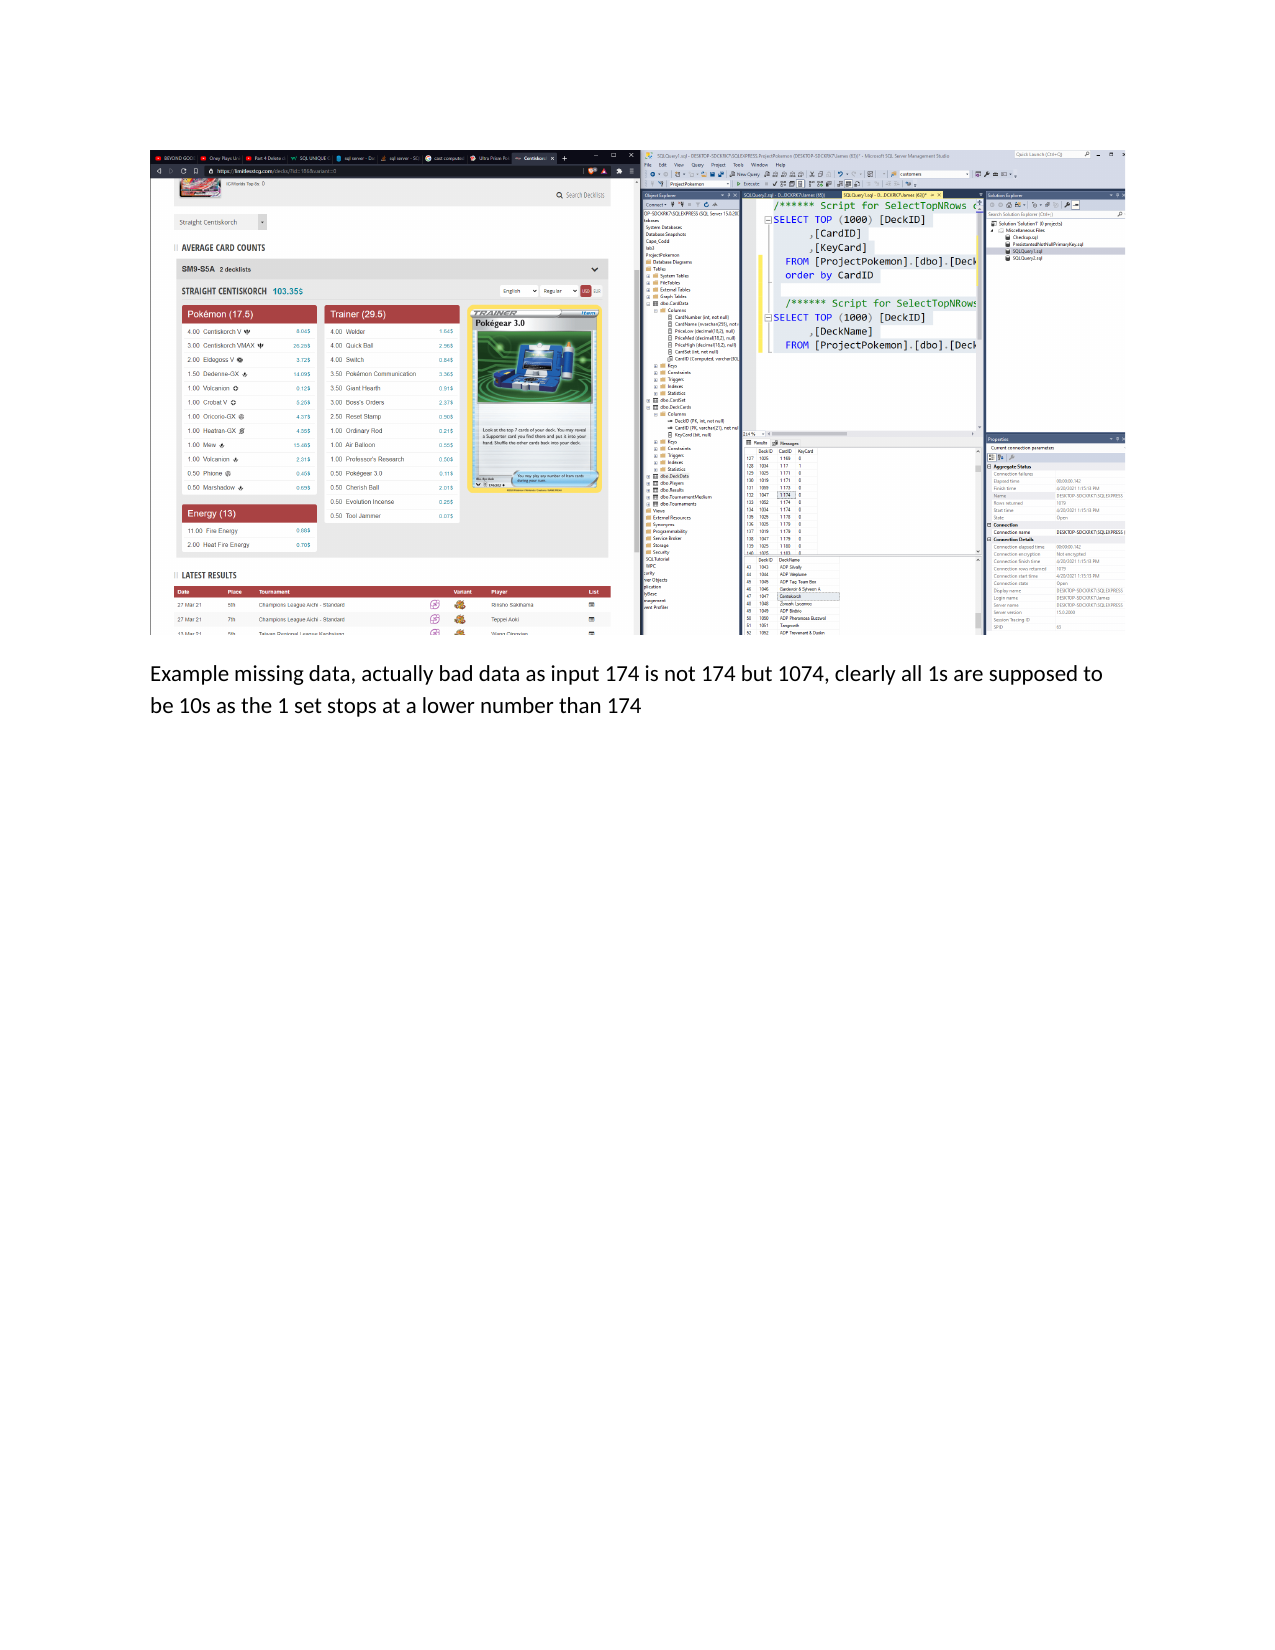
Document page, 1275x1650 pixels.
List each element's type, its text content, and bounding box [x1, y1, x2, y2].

picture [150, 150, 1125, 635]
text Example missing data, actually bad data as input 174 is not 174 but 1074, clearly all 1s are supposed to be 10s as the 1 set stops at a lower number than 174 [150, 659, 1125, 719]
